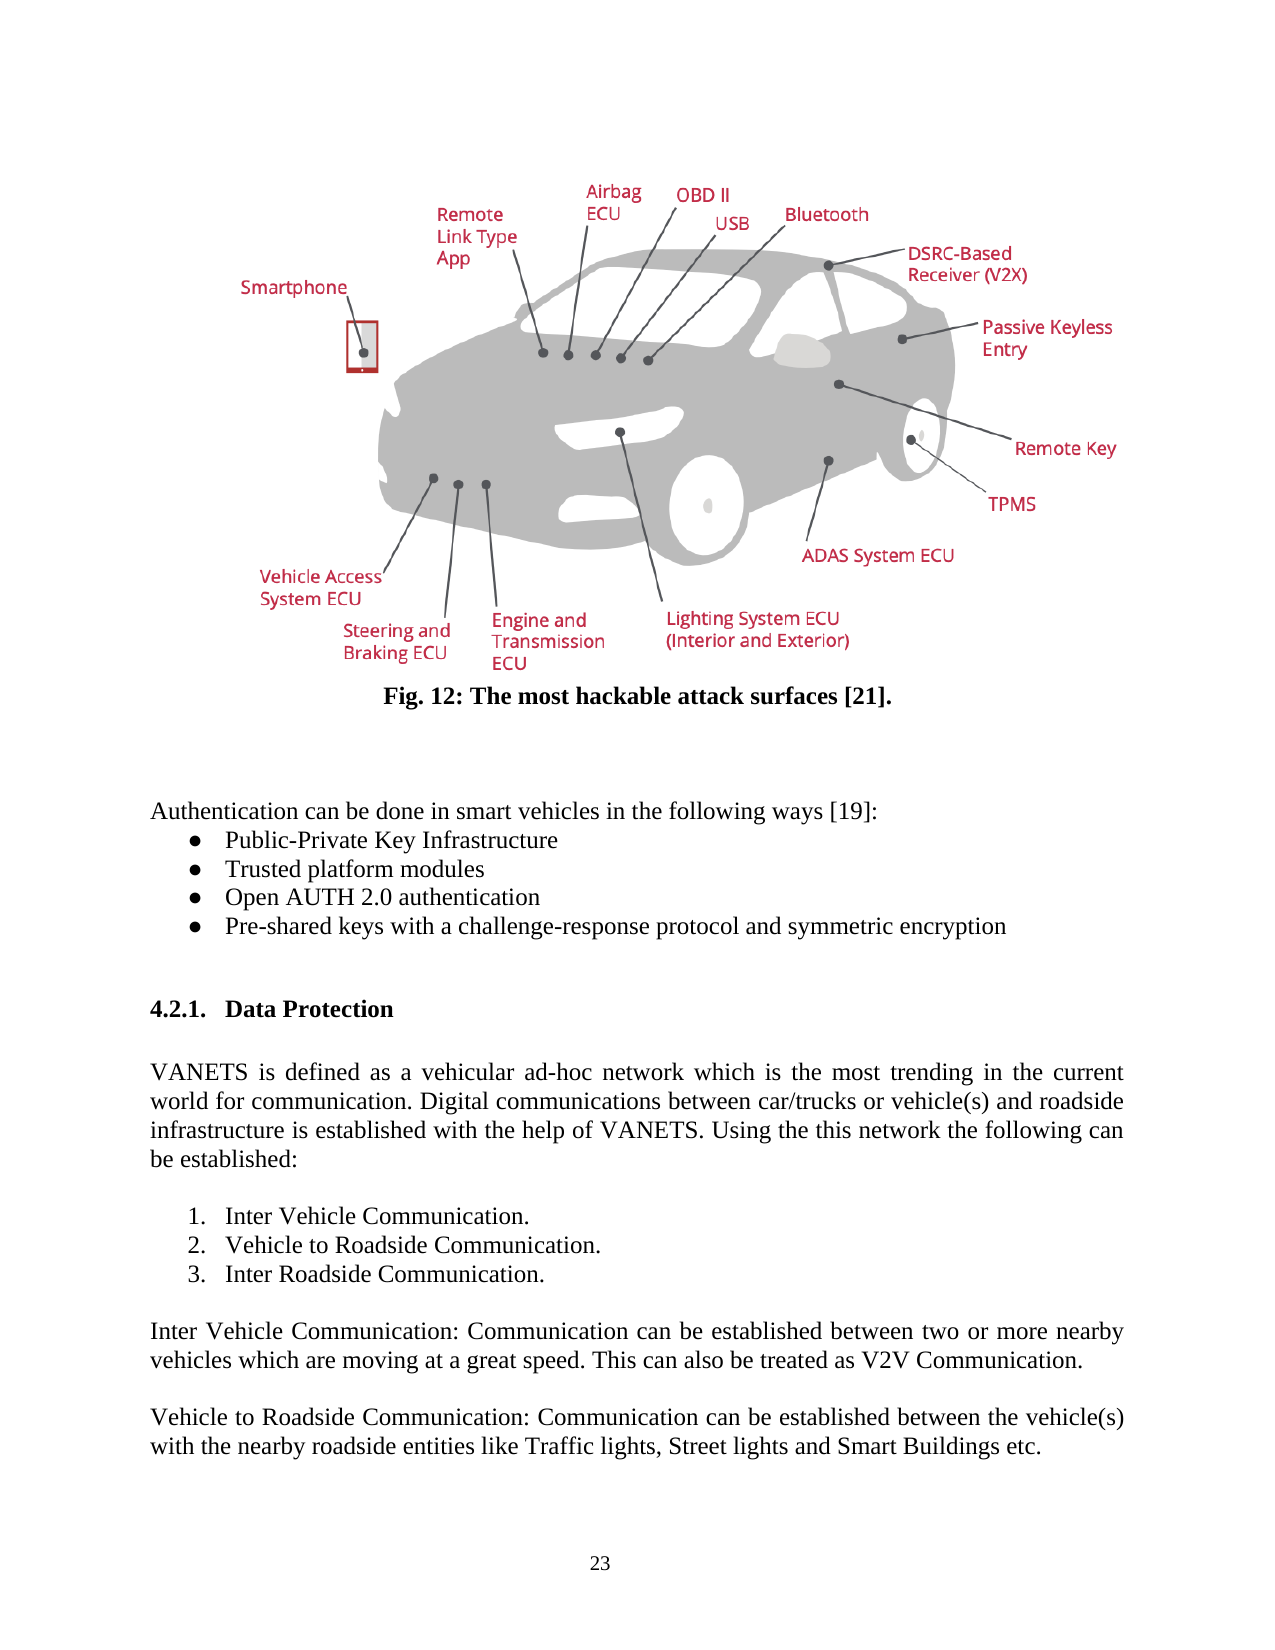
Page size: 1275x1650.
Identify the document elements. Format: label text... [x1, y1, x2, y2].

list Vehicle to Roadside Communication. [187, 1230, 1125, 1259]
list Inter Roadside Communication. [187, 1259, 1125, 1287]
list Pre-shared keys with a challenge-response protocol and symmetric encryption [187, 911, 1125, 940]
text Vehicle to Roadside Communication: Communication can be established between the vehicle(s) with the nearby roadside entities like Traffic lights, Street lights and Smart Buildings etc. [150, 1402, 1125, 1460]
list Open AUTH 2.0 authentication [187, 882, 1125, 911]
picture [225, 150, 1125, 682]
text VANETS is defined as a vehicular ad-hoc network which is the most trending in the current world for communication. Digital communications between car/trucks or vehicle(s) and roadside infrastructure is established with the help of VANETS. Using the this network the following can be established: [150, 1057, 1125, 1172]
subtitle Data Protection [150, 994, 1125, 1022]
text Inter Vehicle Communication: Communication can be established between two or more nearby vehicles which are moving at a great speed. This can also be treated as V2V Communication. [150, 1316, 1125, 1374]
text Authentication can be done in smart vehicles in the following ways [19]: [150, 796, 1125, 825]
list Inter Vehicle Communication. [187, 1201, 1125, 1230]
list Trusted platform modules [187, 854, 1125, 882]
text Fig. 12: The most hackable attack surfaces [21]. [150, 681, 1125, 710]
list Public-Private Key Infrastructure [187, 825, 1125, 854]
